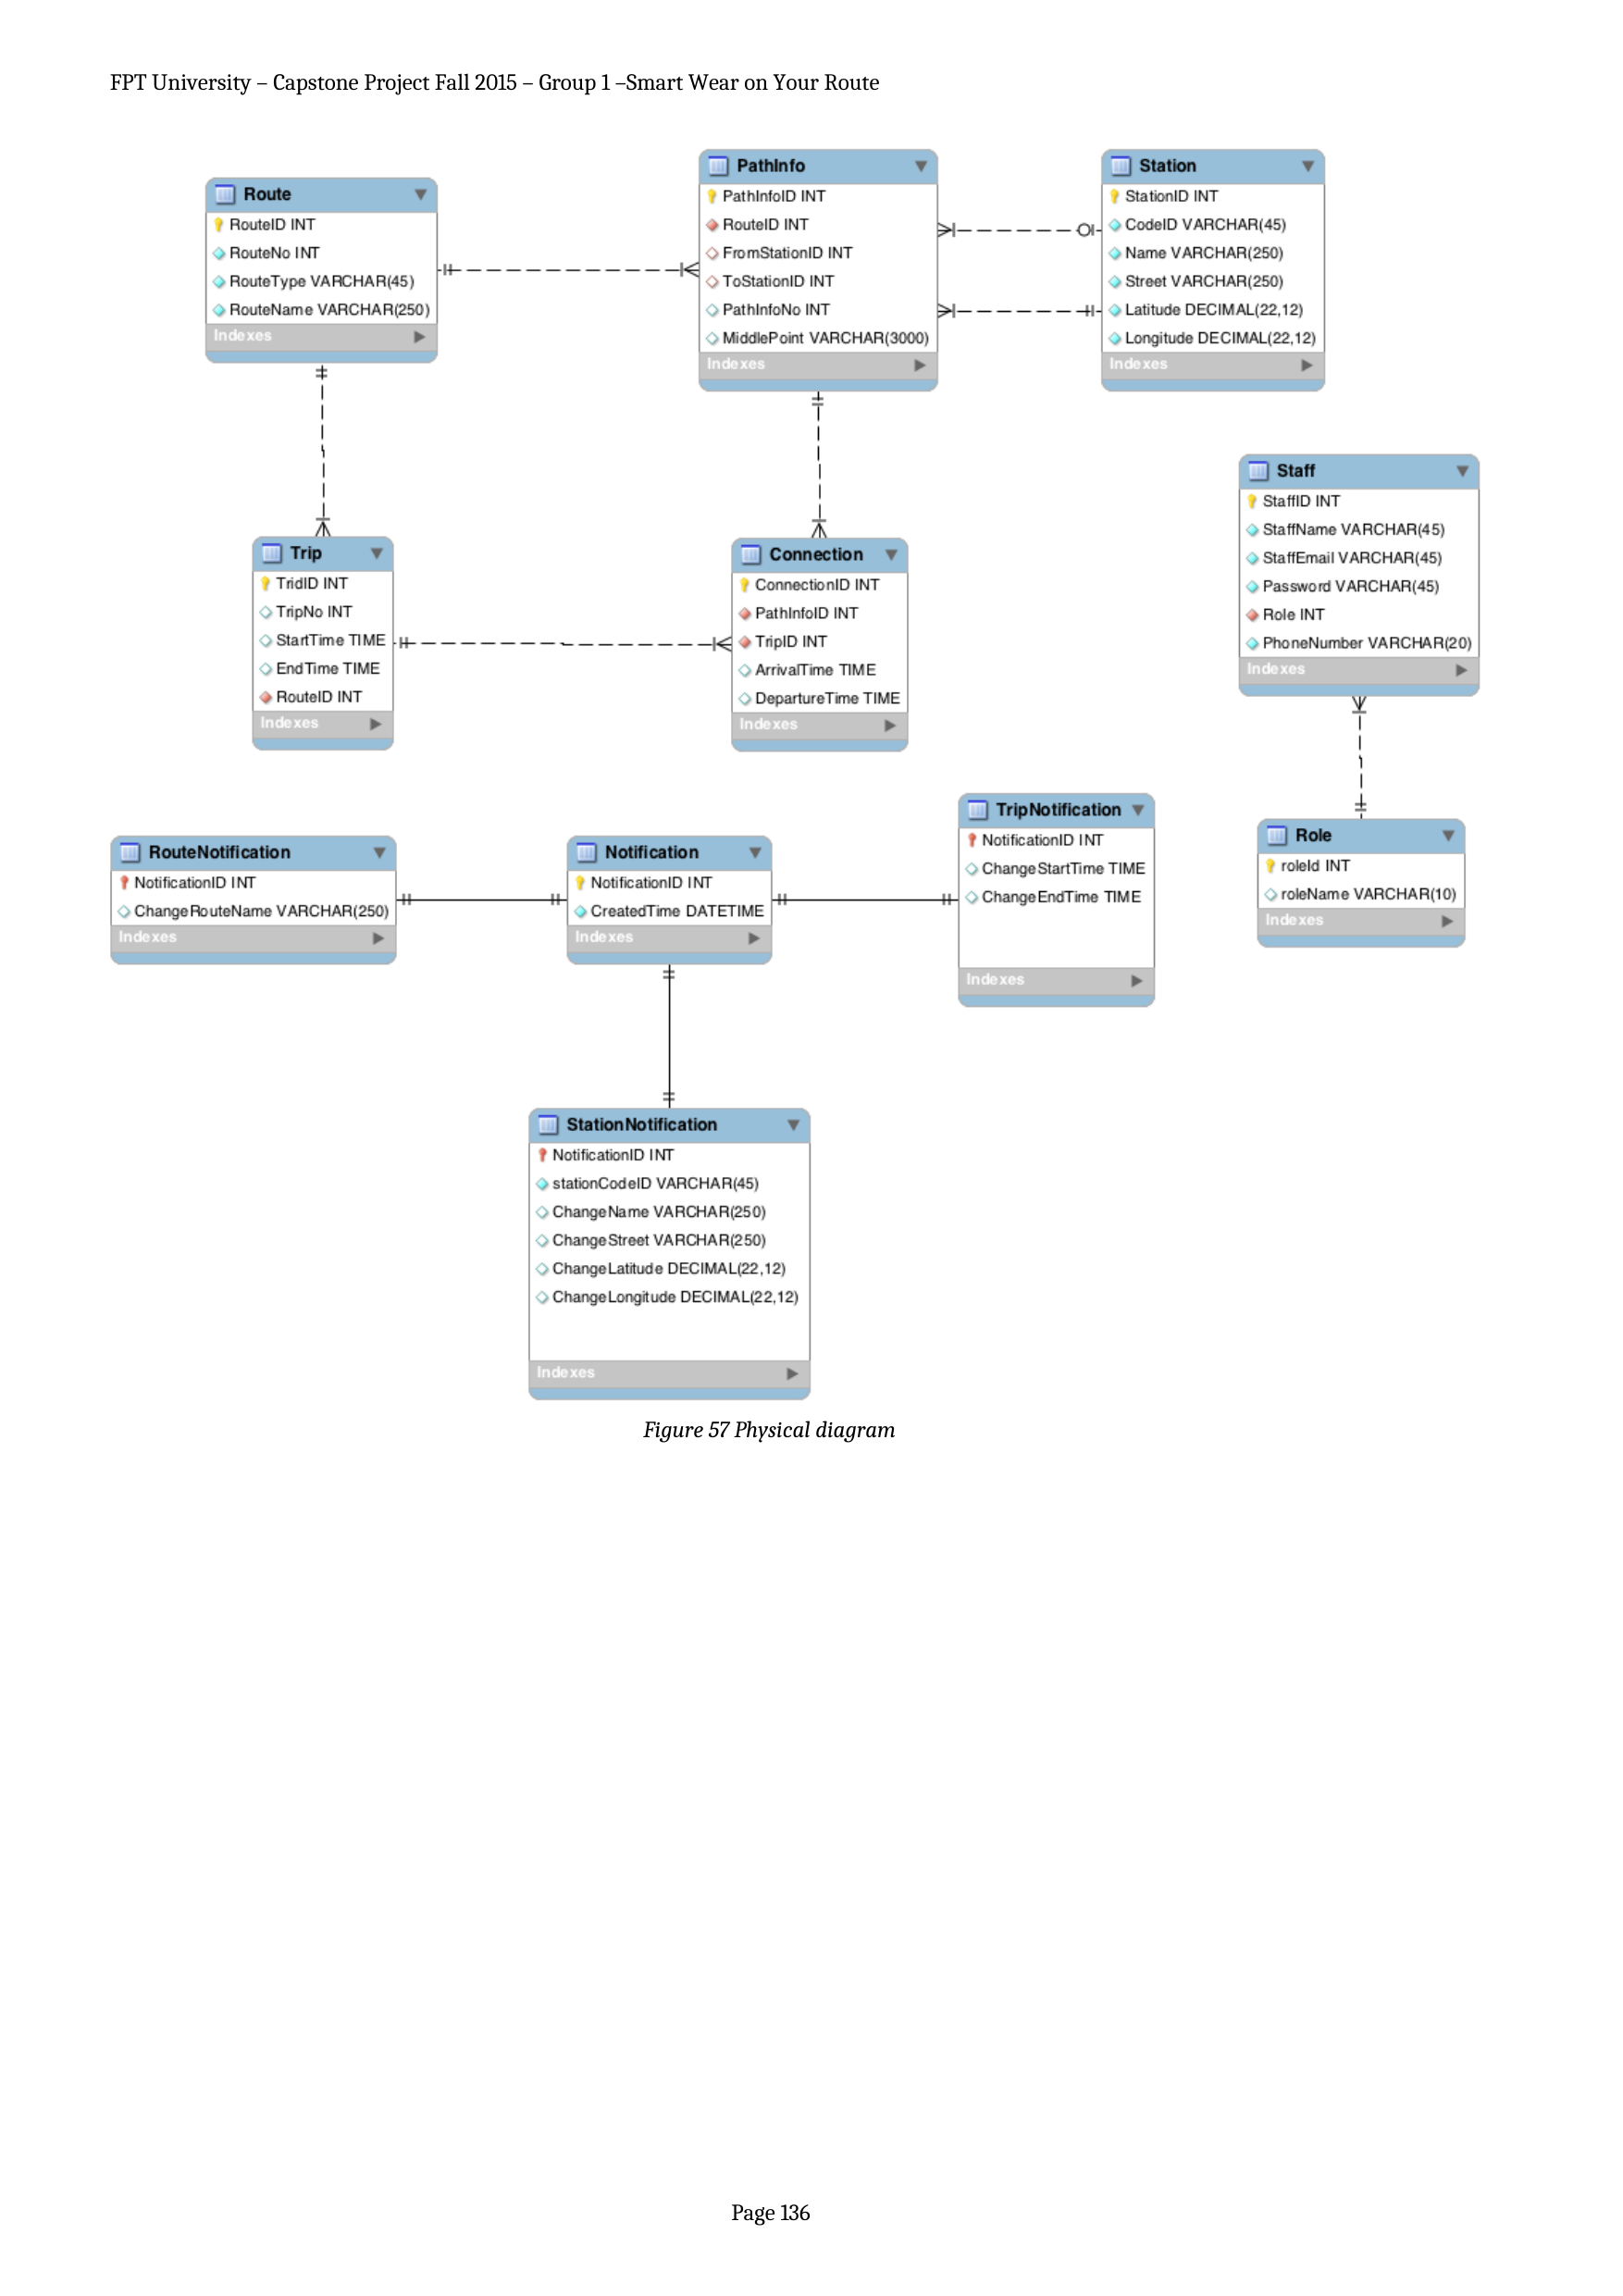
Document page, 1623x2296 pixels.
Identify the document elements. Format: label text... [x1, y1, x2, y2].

picture [109, 136, 1505, 1413]
